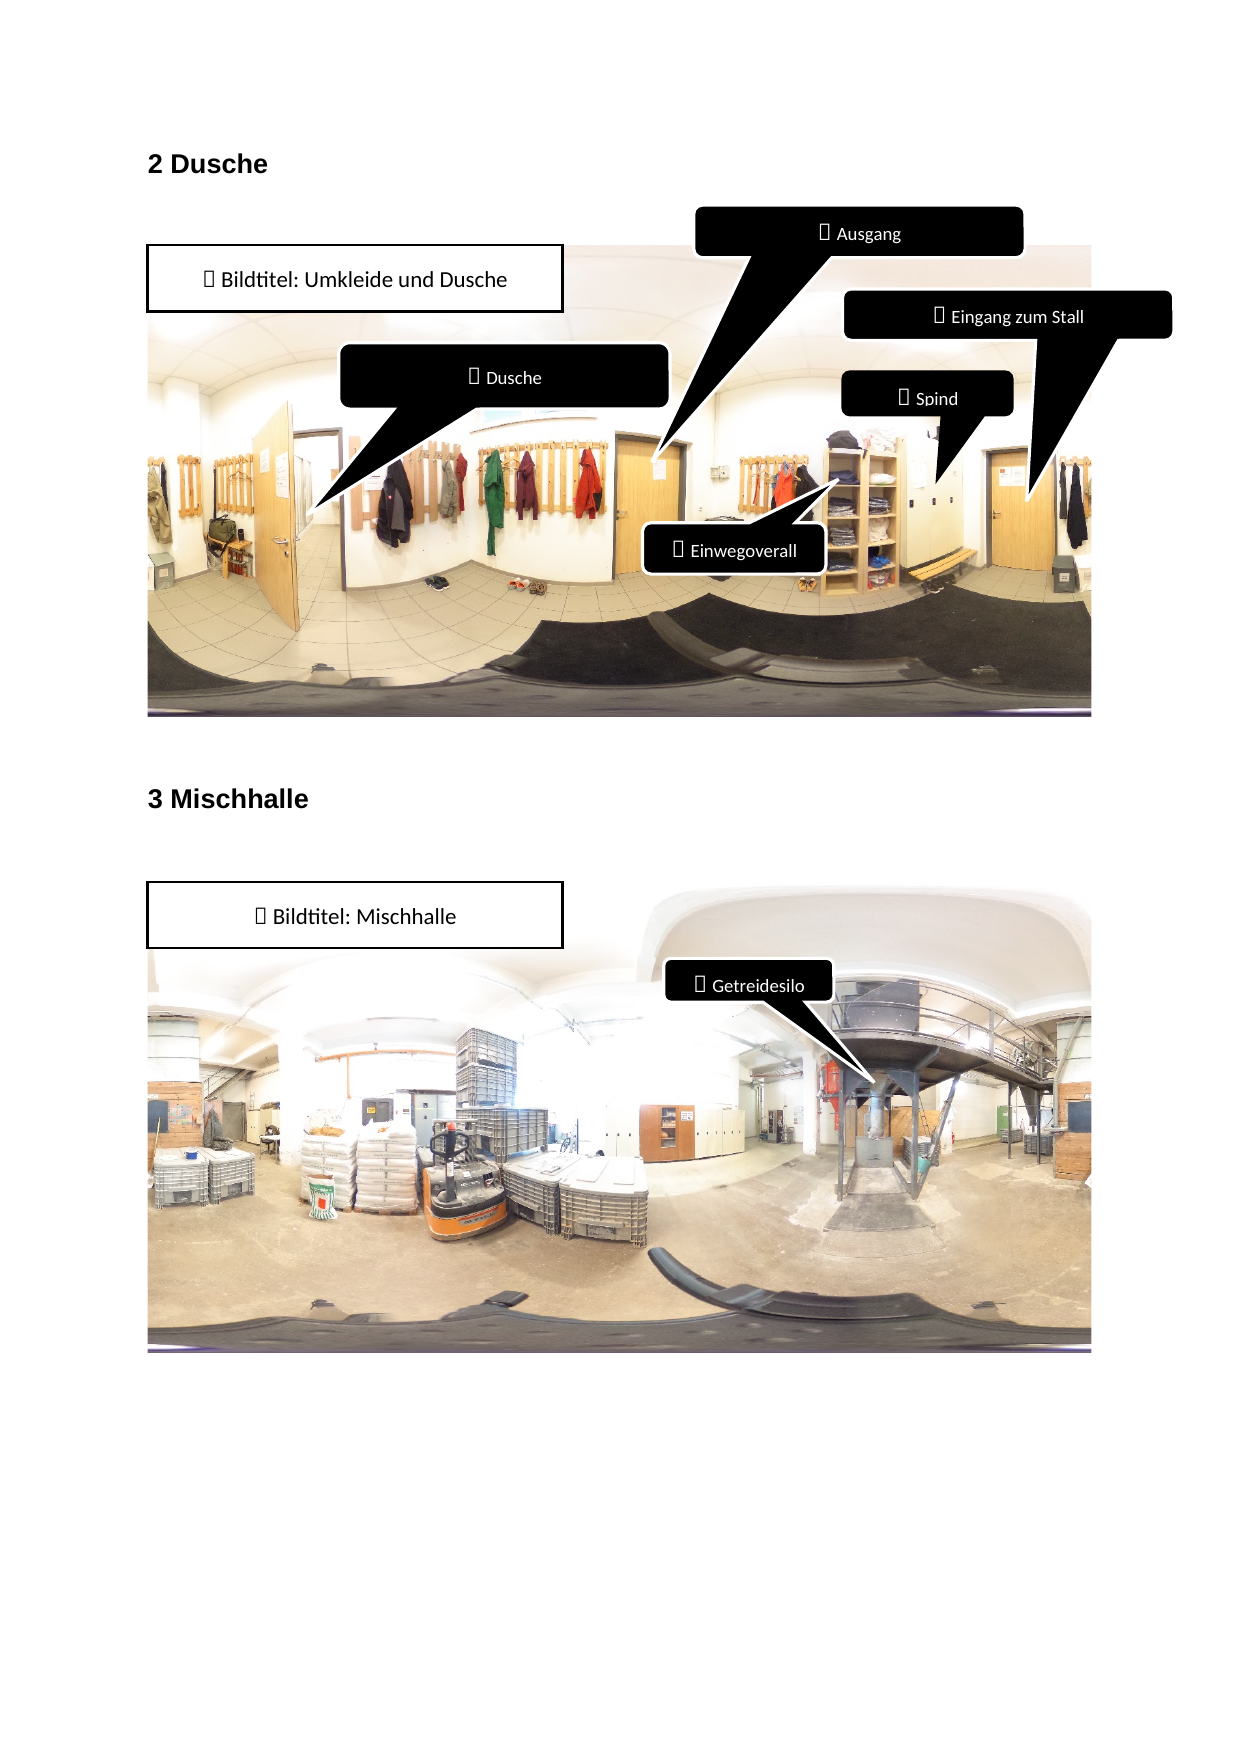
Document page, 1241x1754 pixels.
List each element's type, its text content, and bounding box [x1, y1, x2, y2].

picture [147, 245, 1092, 717]
picture [147, 881, 1092, 1353]
text 2 Dusche [148, 148, 1093, 179]
text 3 Mischhalle [148, 783, 1093, 815]
